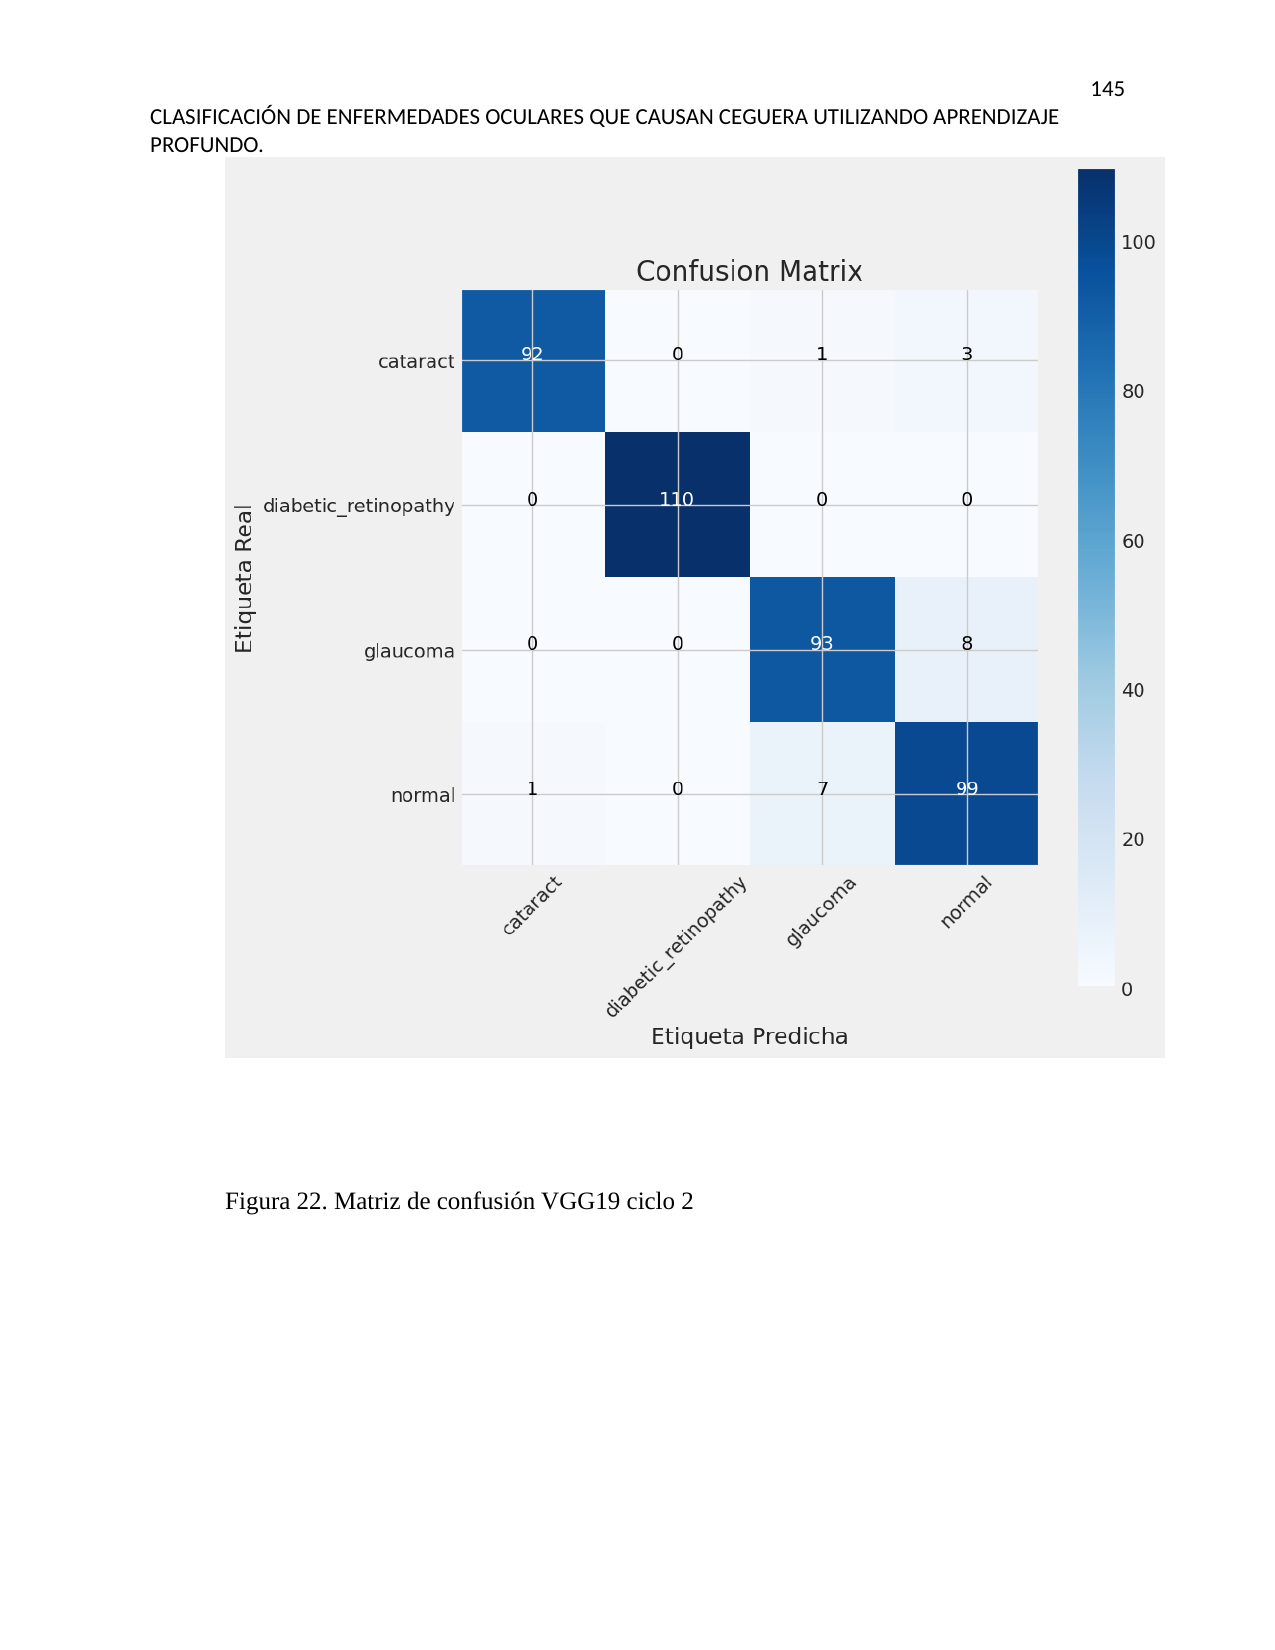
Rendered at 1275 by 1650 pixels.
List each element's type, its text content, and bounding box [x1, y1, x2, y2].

text Figura 22. Matriz de confusión VGG19 ciclo 2 [150, 1186, 1125, 1214]
picture [225, 157, 1165, 1058]
